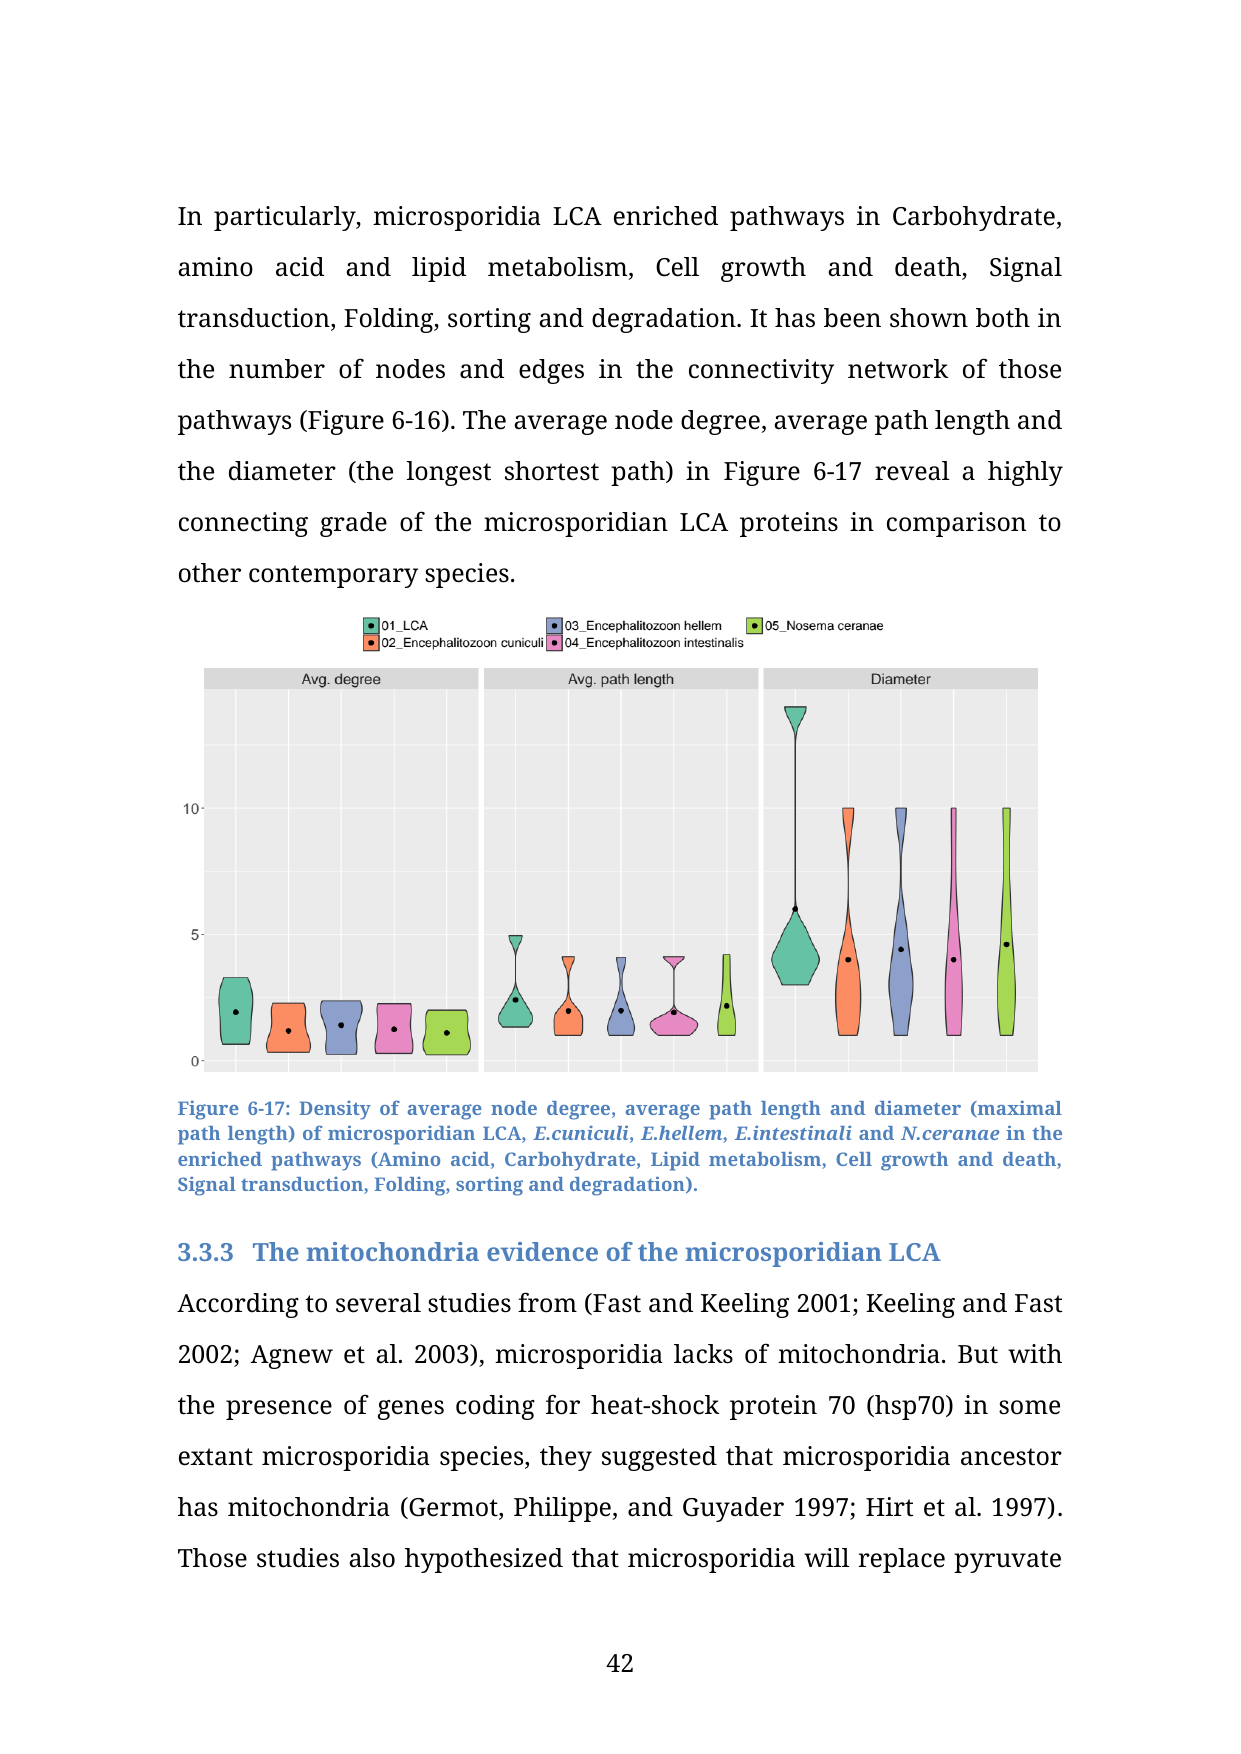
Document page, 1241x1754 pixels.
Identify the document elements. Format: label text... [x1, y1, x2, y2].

subtitle The mitochondria evidence of the microsporidian LCA [177, 1234, 1063, 1269]
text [177, 1286, 1063, 1575]
